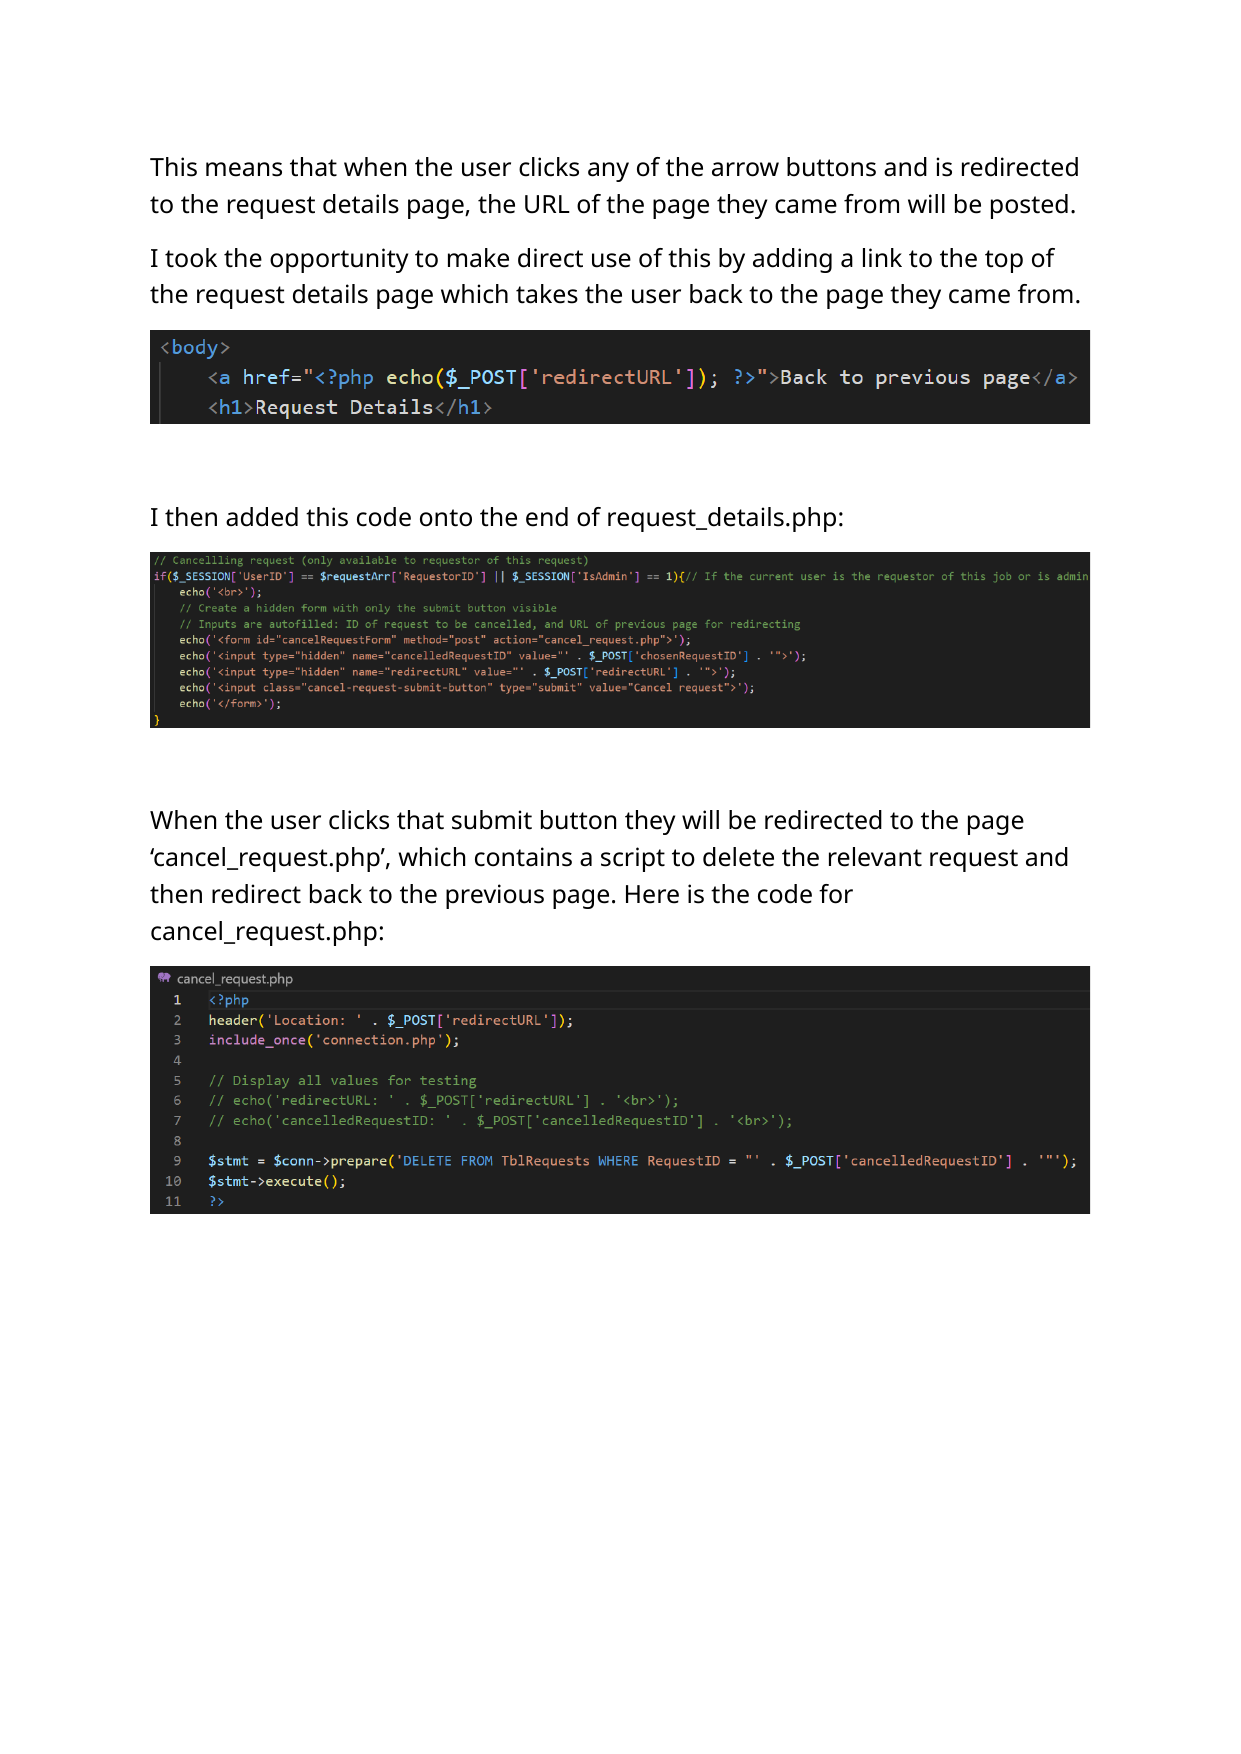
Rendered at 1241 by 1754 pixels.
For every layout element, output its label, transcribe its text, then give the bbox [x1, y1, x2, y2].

picture [150, 330, 1091, 424]
text When the user clicks that submit button they will be redirected to the page ‘cancel_request.php’, which contains a script to delete the relevant request and then redirect back to the previous page. Here is the code for cancel_request.php: [150, 803, 1090, 947]
text I took the opportunity to make direct use of this by adding a link to the top of the request details page which takes the user back to the page they came from. [150, 240, 1090, 311]
picture [150, 552, 1091, 728]
picture [150, 966, 1091, 1214]
text This means that when the user clicks any of the arrow buttons and is redirected to the request details page, the URL of the page they came from will be posted. [150, 150, 1090, 221]
text I then added this code onto the end of request_details.php: [150, 499, 1090, 533]
